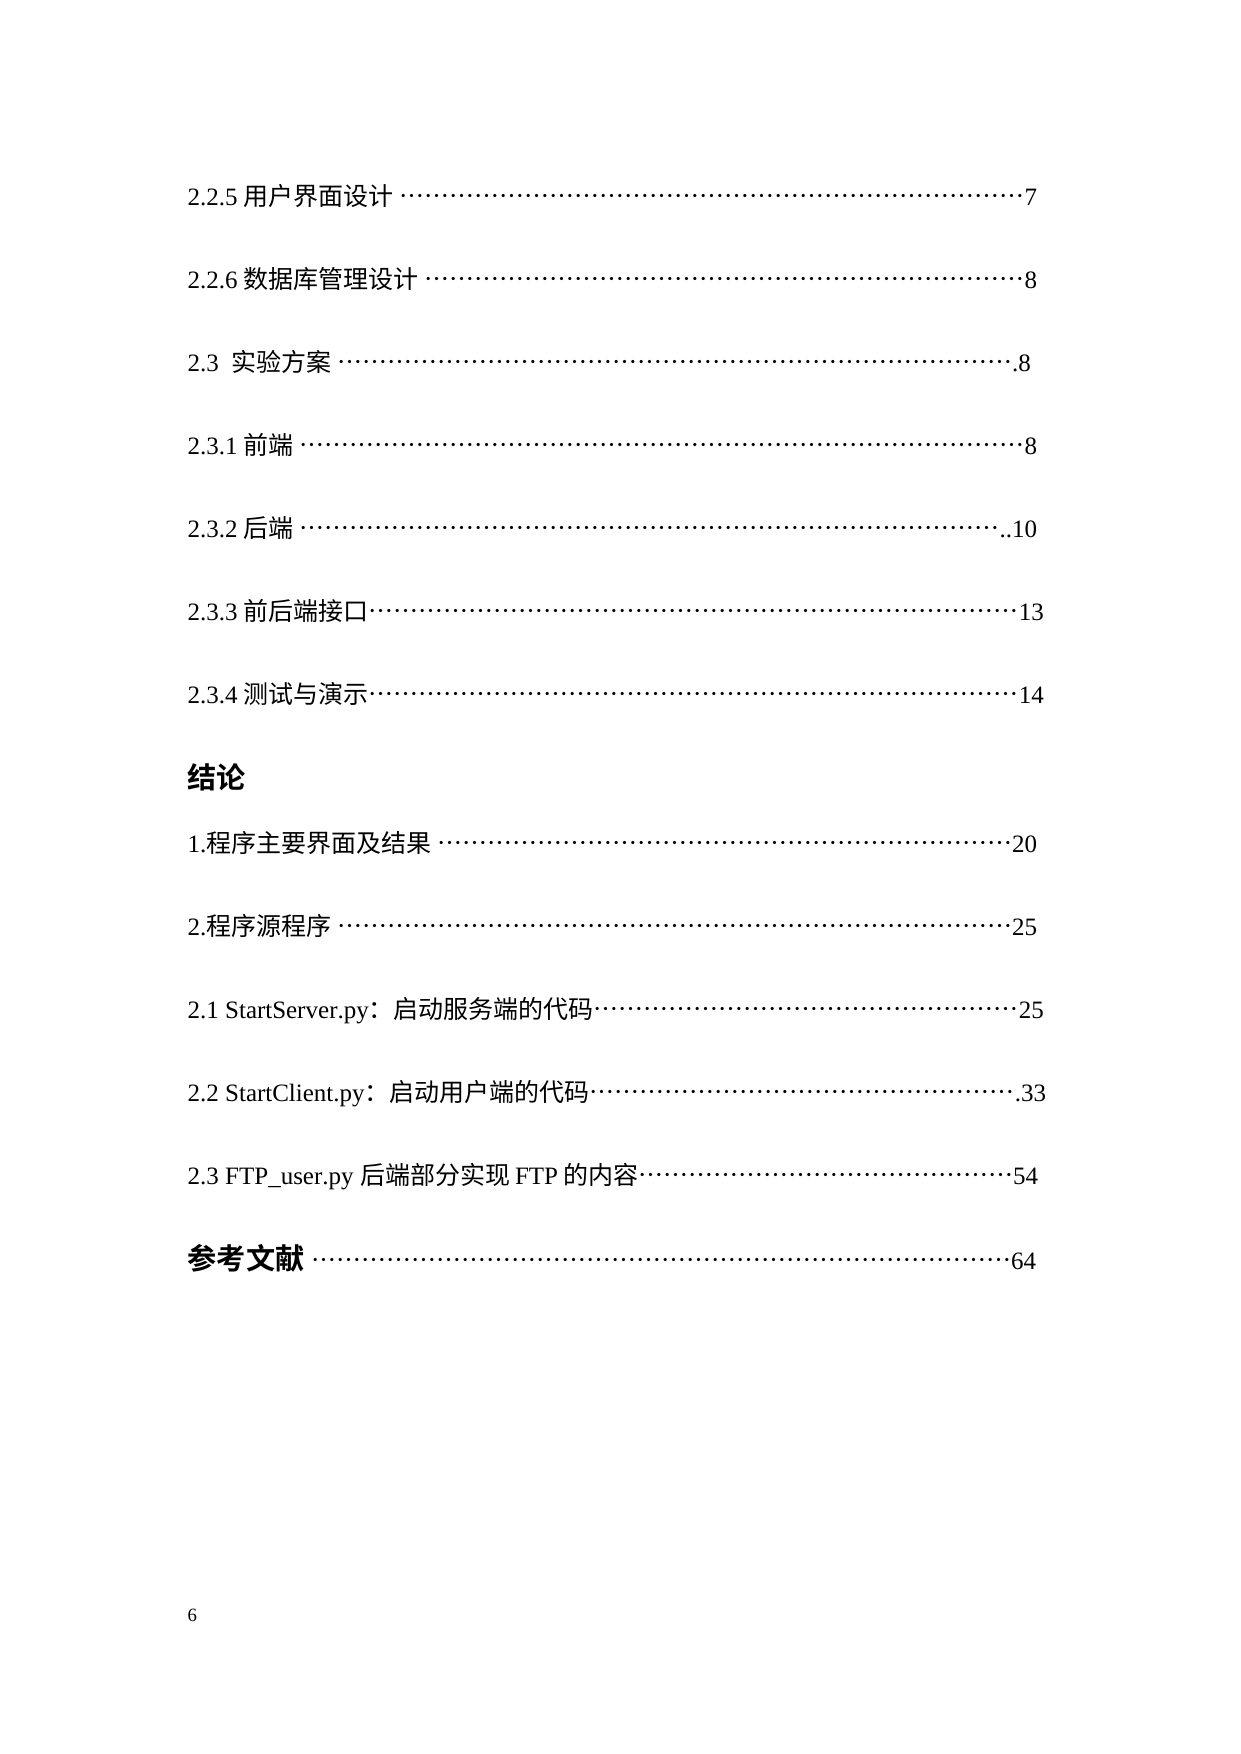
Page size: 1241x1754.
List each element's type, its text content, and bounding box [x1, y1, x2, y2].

text 2.2.5 用户界面设计 …………………………………………………………………7 [187, 162, 1053, 227]
text 1.程序主要界面及结果 ……………………………………………………………20 [187, 809, 1053, 874]
text 2.程序源程序 ………………………………………………………………………25 [187, 892, 1053, 957]
text 2.3.4 测试与演示……………………………………………………………………14 [187, 661, 1053, 726]
text 2.2.6 数据库管理设计 ………………………………………………………………8 [187, 245, 1053, 310]
text 2.1 StartServer.py：启动服务端的代码……………………………………………25 [187, 975, 1053, 1040]
text 2.3.2 后端 …………………………………………………………………………..10 [187, 494, 1053, 559]
text 结论 [187, 744, 1053, 809]
text 参考文献 …………………………………………………………………………64 [187, 1224, 1053, 1289]
text 2.3 实验方案 ……………………………………………………………………….8 [187, 328, 1053, 393]
text 2.2 StartClient.py：启动用户端的代码…………………………………………….33 [187, 1058, 1053, 1123]
text 2.3.3 前后端接口……………………………………………………………………13 [187, 577, 1053, 642]
text 2.3.1 前端 ……………………………………………………………………………8 [187, 411, 1053, 476]
text 2.3 FTP_user.py 后端部分实现FTP的内容………………………………………54 [187, 1141, 1053, 1206]
